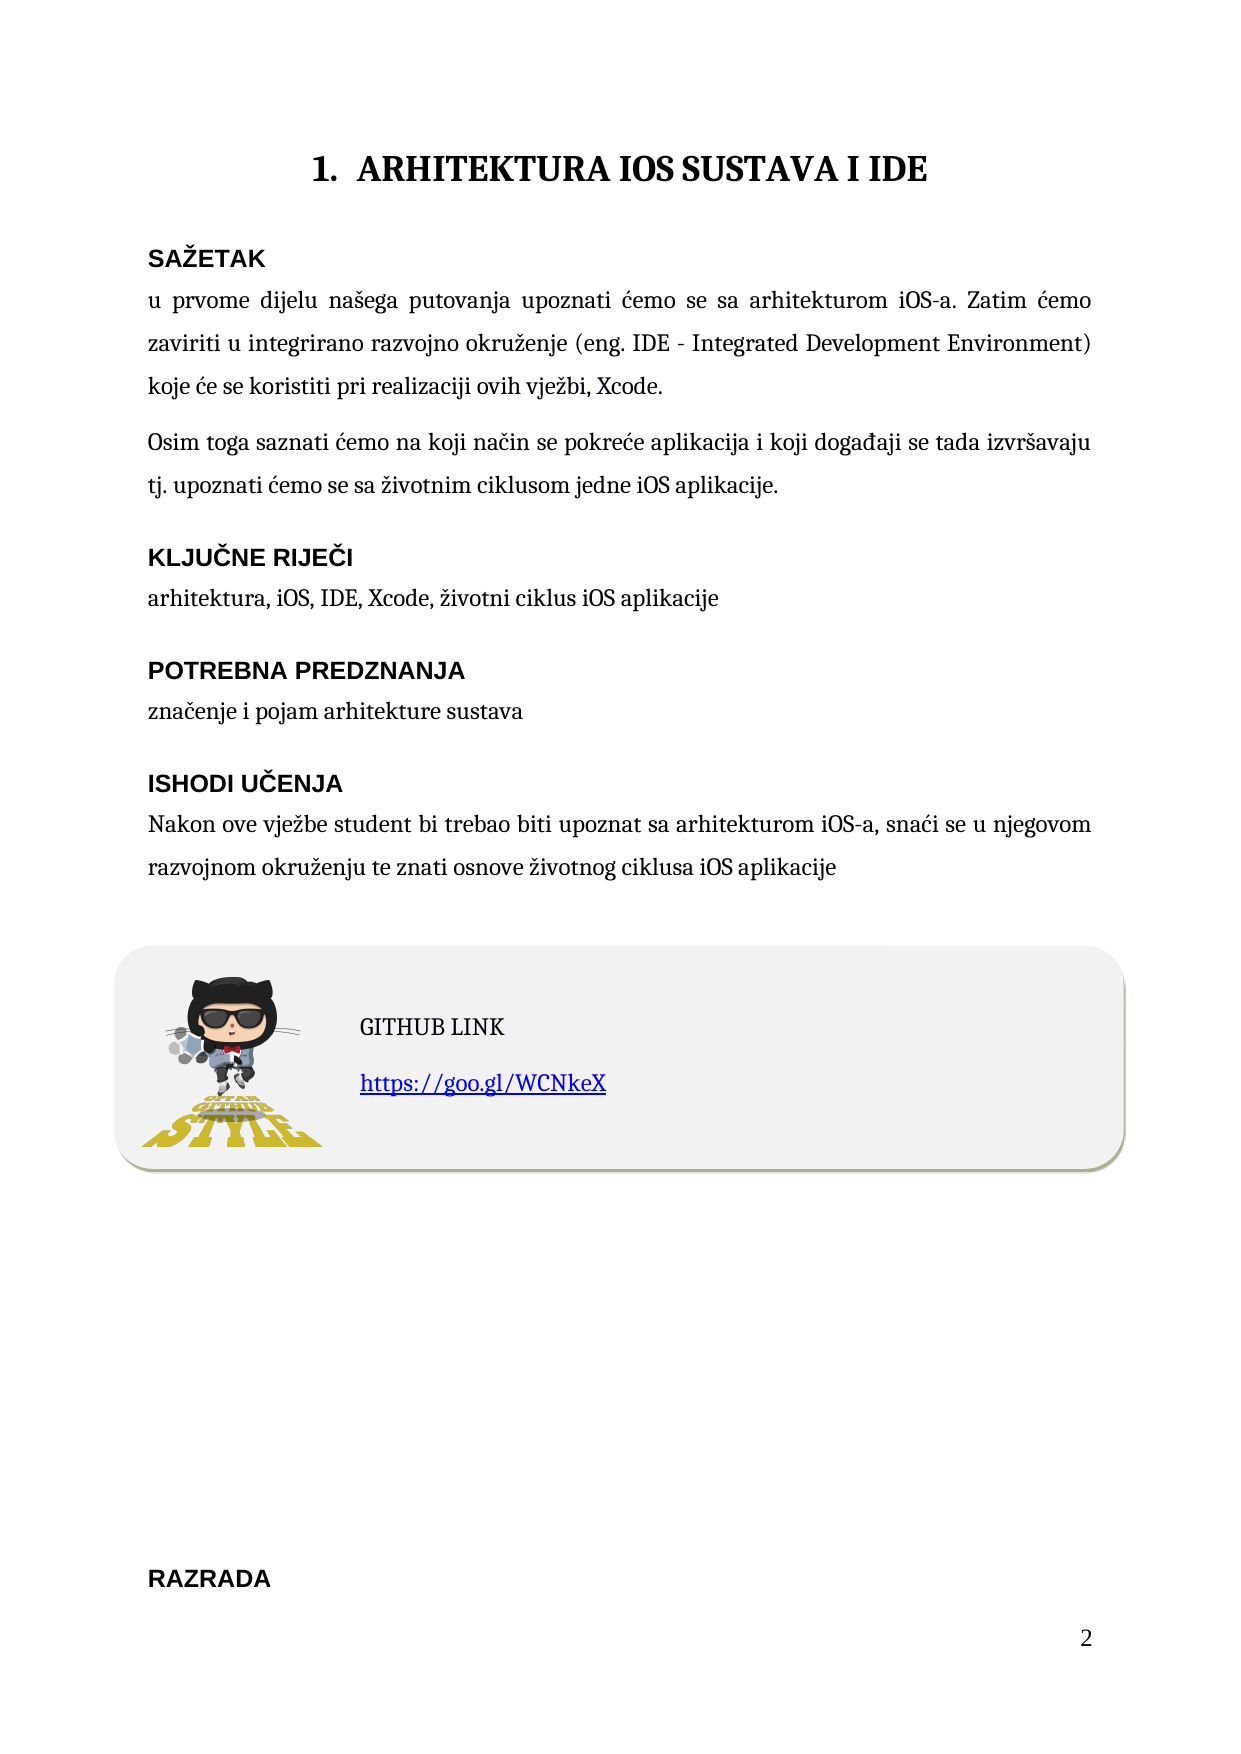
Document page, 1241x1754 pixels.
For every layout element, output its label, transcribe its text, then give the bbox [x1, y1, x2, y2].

text značenje i pojam arhitekture sustava [148, 697, 1093, 726]
text KLJUČNE RIJEČI [148, 543, 1093, 571]
text Nakon ove vježbe student bi trebao biti upoznat sa arhitekturom iOS-a, snaći se u njegovom razvojnom okruženju te znati osnove životnog ciklusa iOS aplikacije [148, 810, 1093, 882]
text ARHITEKTURA IOS SUSTAVA I IDE [148, 148, 1093, 191]
picture [141, 965, 323, 1147]
text POTREBNA PREDZNANJA [148, 656, 1093, 684]
text SAŽETAK [148, 244, 1093, 273]
text Osim toga saznati ćemo na koji način se pokreće aplikacija i koji događaji se tada izvršavaju tj. upoznati ćemo se sa životnim ciklusom jedne iOS aplikacije. [148, 428, 1093, 499]
text ISHODI UČENJA [148, 769, 1093, 798]
text RAZRADA [148, 1564, 1093, 1593]
text u prvome dijelu našega putovanja upoznati ćemo se sa arhitekturom iOS-a. Zatim ćemo zaviriti u integrirano razvojno okruženje (eng. IDE - Integrated Development Environment) koje će se koristiti pri realizaciji ovih vježbi, Xcode. [148, 286, 1093, 401]
text arhitektura, iOS, IDE, Xcode, životni ciklus iOS aplikacije [148, 584, 1093, 613]
